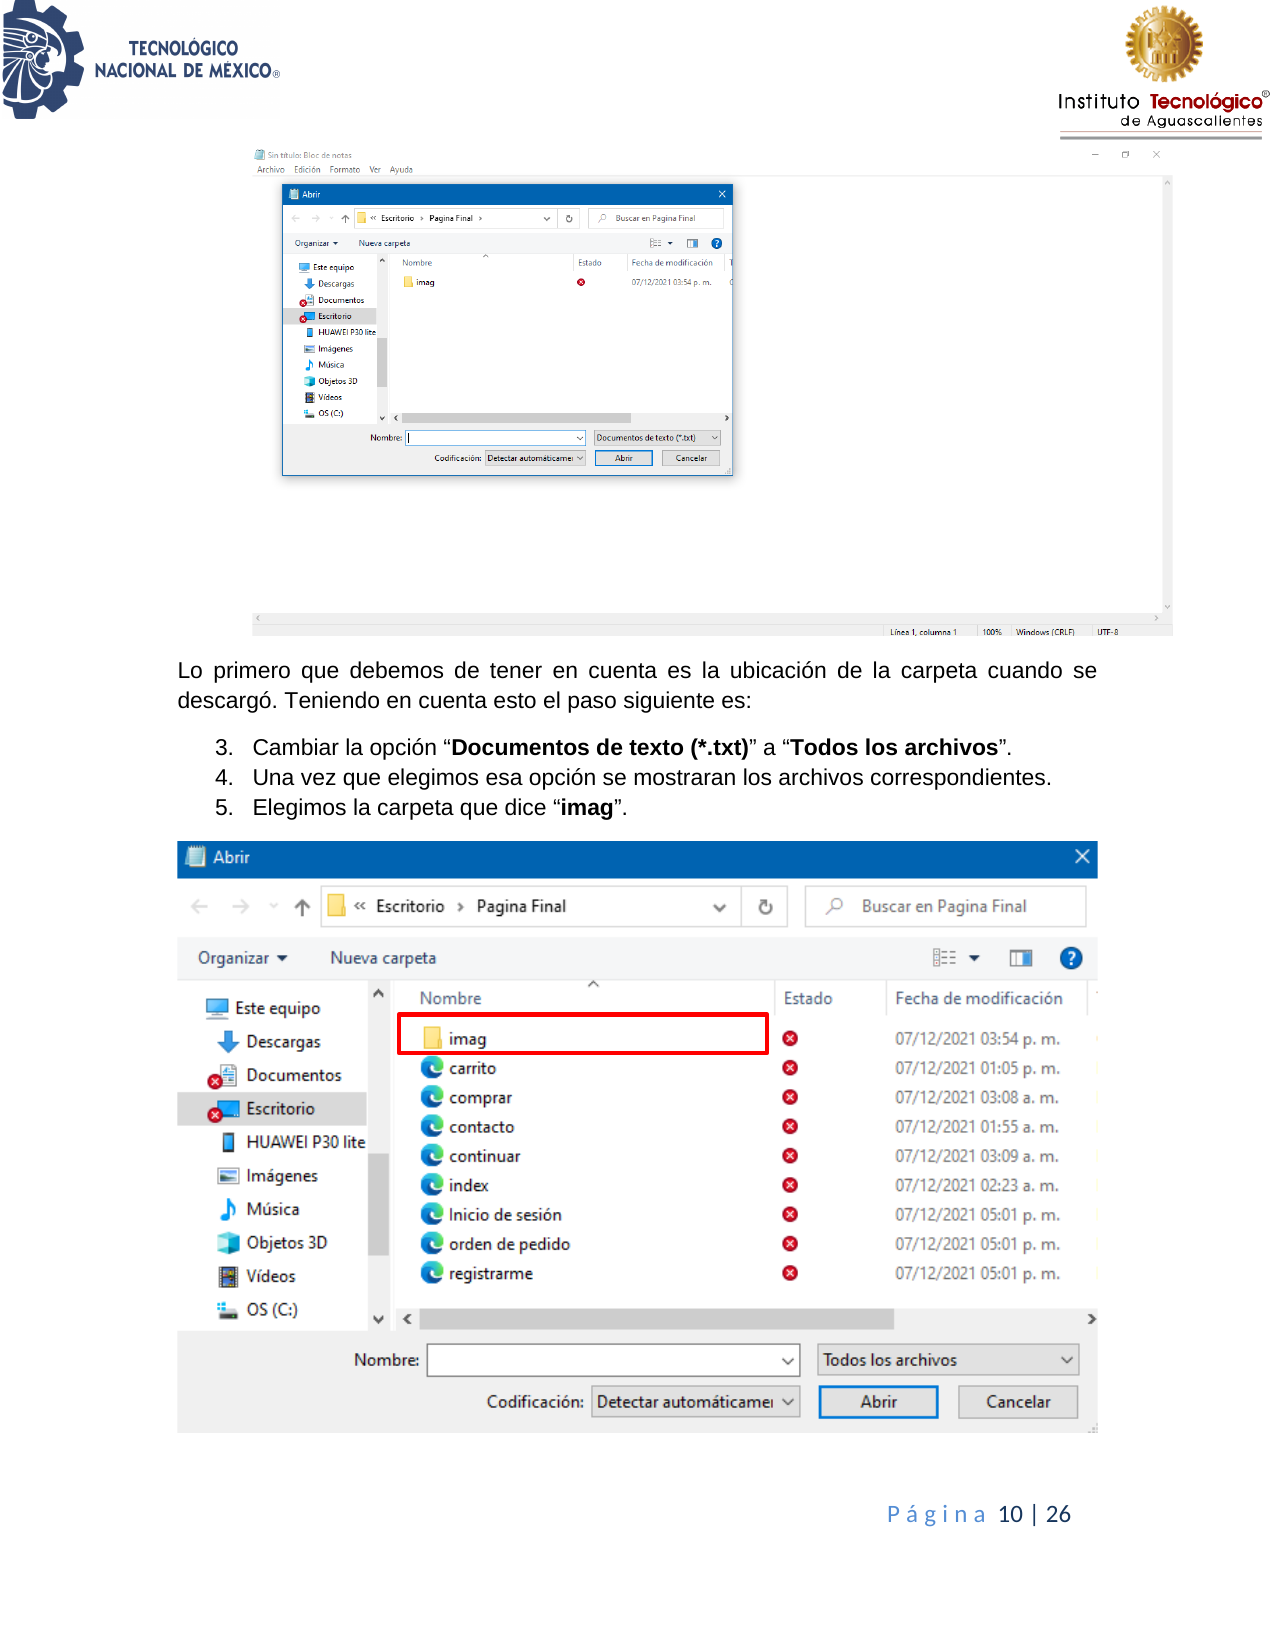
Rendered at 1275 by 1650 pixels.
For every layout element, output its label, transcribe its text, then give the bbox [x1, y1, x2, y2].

picture [252, 147, 1173, 636]
picture [2, 0, 280, 119]
text Lo primero que debemos de tener en cuenta es la ubicación de la carpeta cuando se descargó. Teniendo en cuenta esto el paso siguiente es: [177, 657, 1098, 713]
list Cambiar la opción “Documentos de texto (*.txt)” a “Todos los archivos”. [215, 734, 1098, 760]
list Una vez que elegimos esa opción se mostraran los archivos correspondientes. [215, 764, 1098, 790]
list Elegimos la carpeta que dice “imag”. [215, 794, 1098, 821]
picture [1053, 4, 1271, 141]
picture [177, 841, 1098, 1433]
